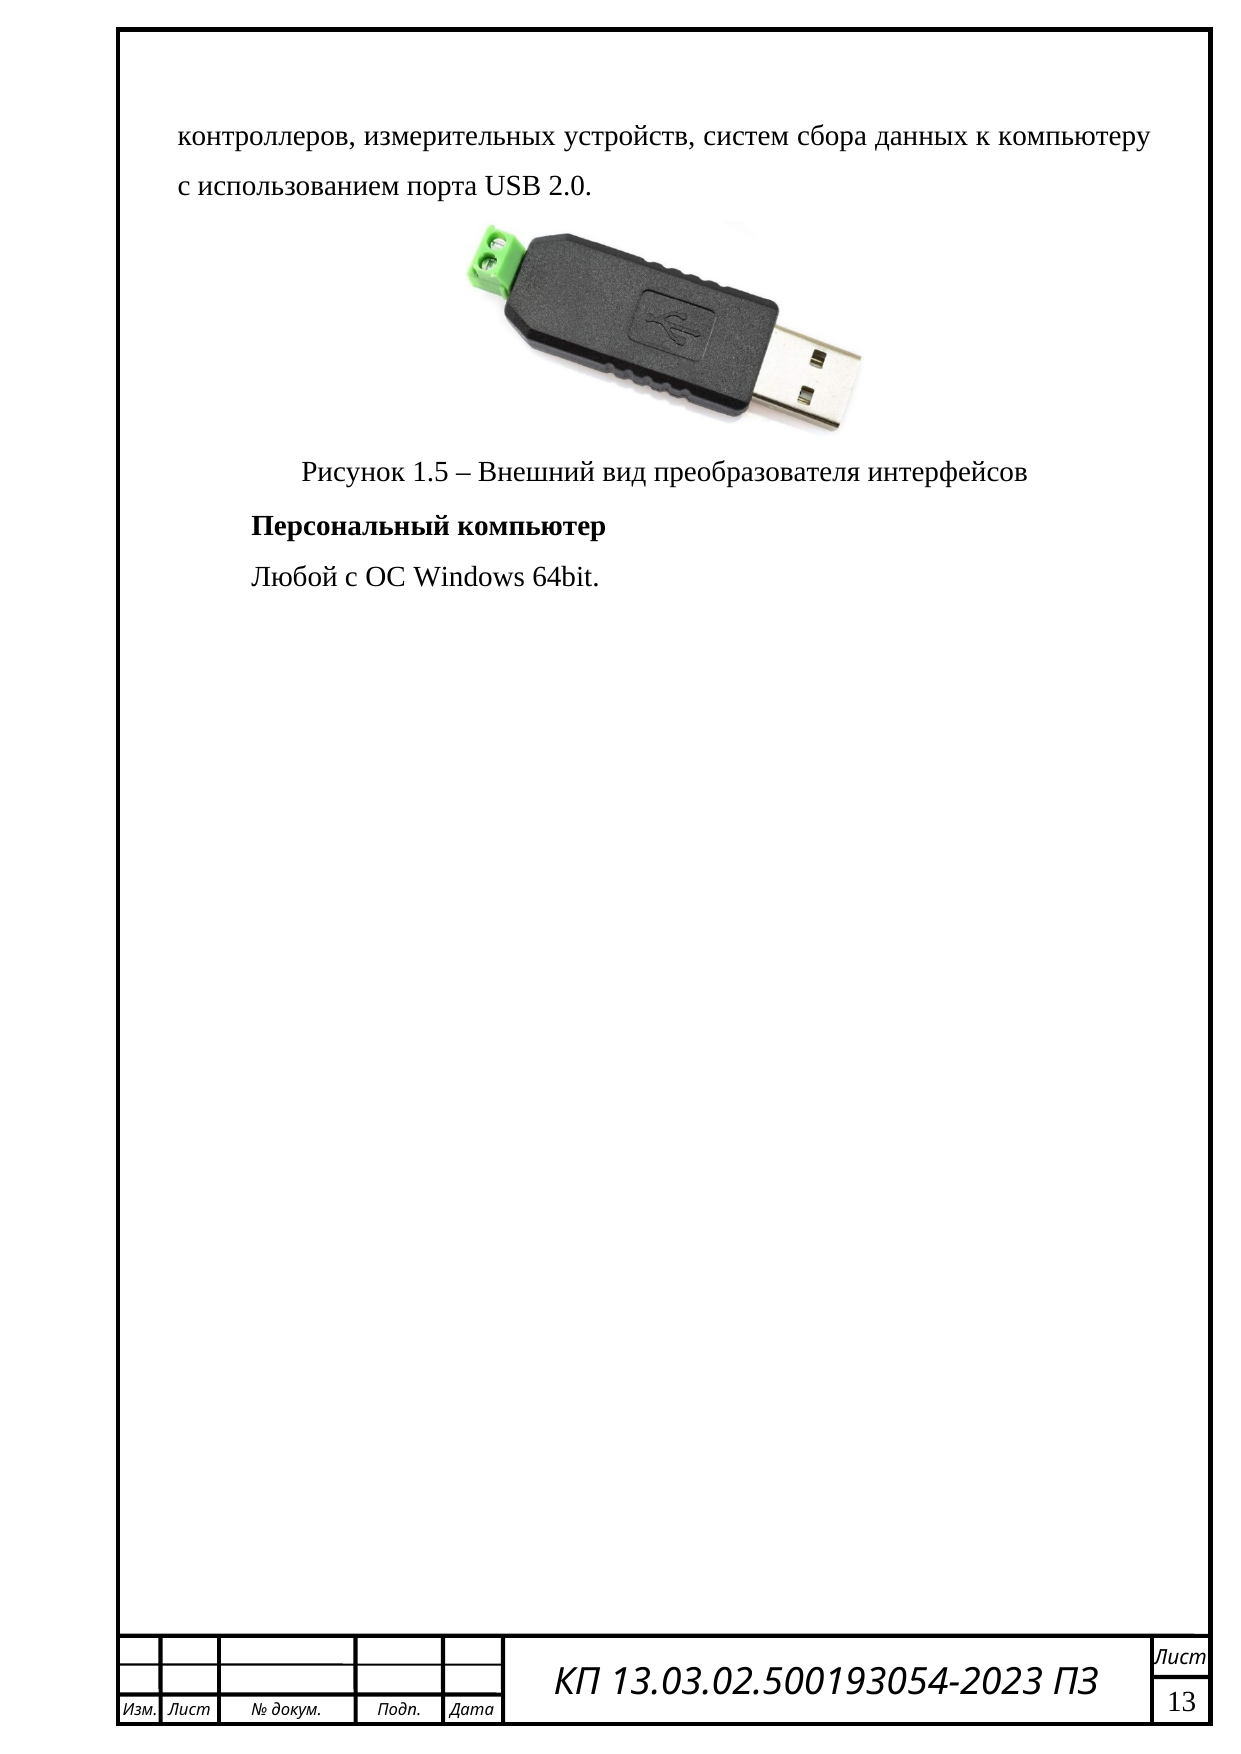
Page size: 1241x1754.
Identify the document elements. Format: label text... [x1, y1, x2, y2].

text Персональный компьютер [177, 508, 1152, 542]
picture [465, 218, 864, 438]
text Рисунок 1.5 – Внешний вид преобразователя интерфейсов [177, 454, 1152, 488]
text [177, 118, 1152, 202]
text Любой с ОС Windows 64bit. [177, 559, 1152, 592]
